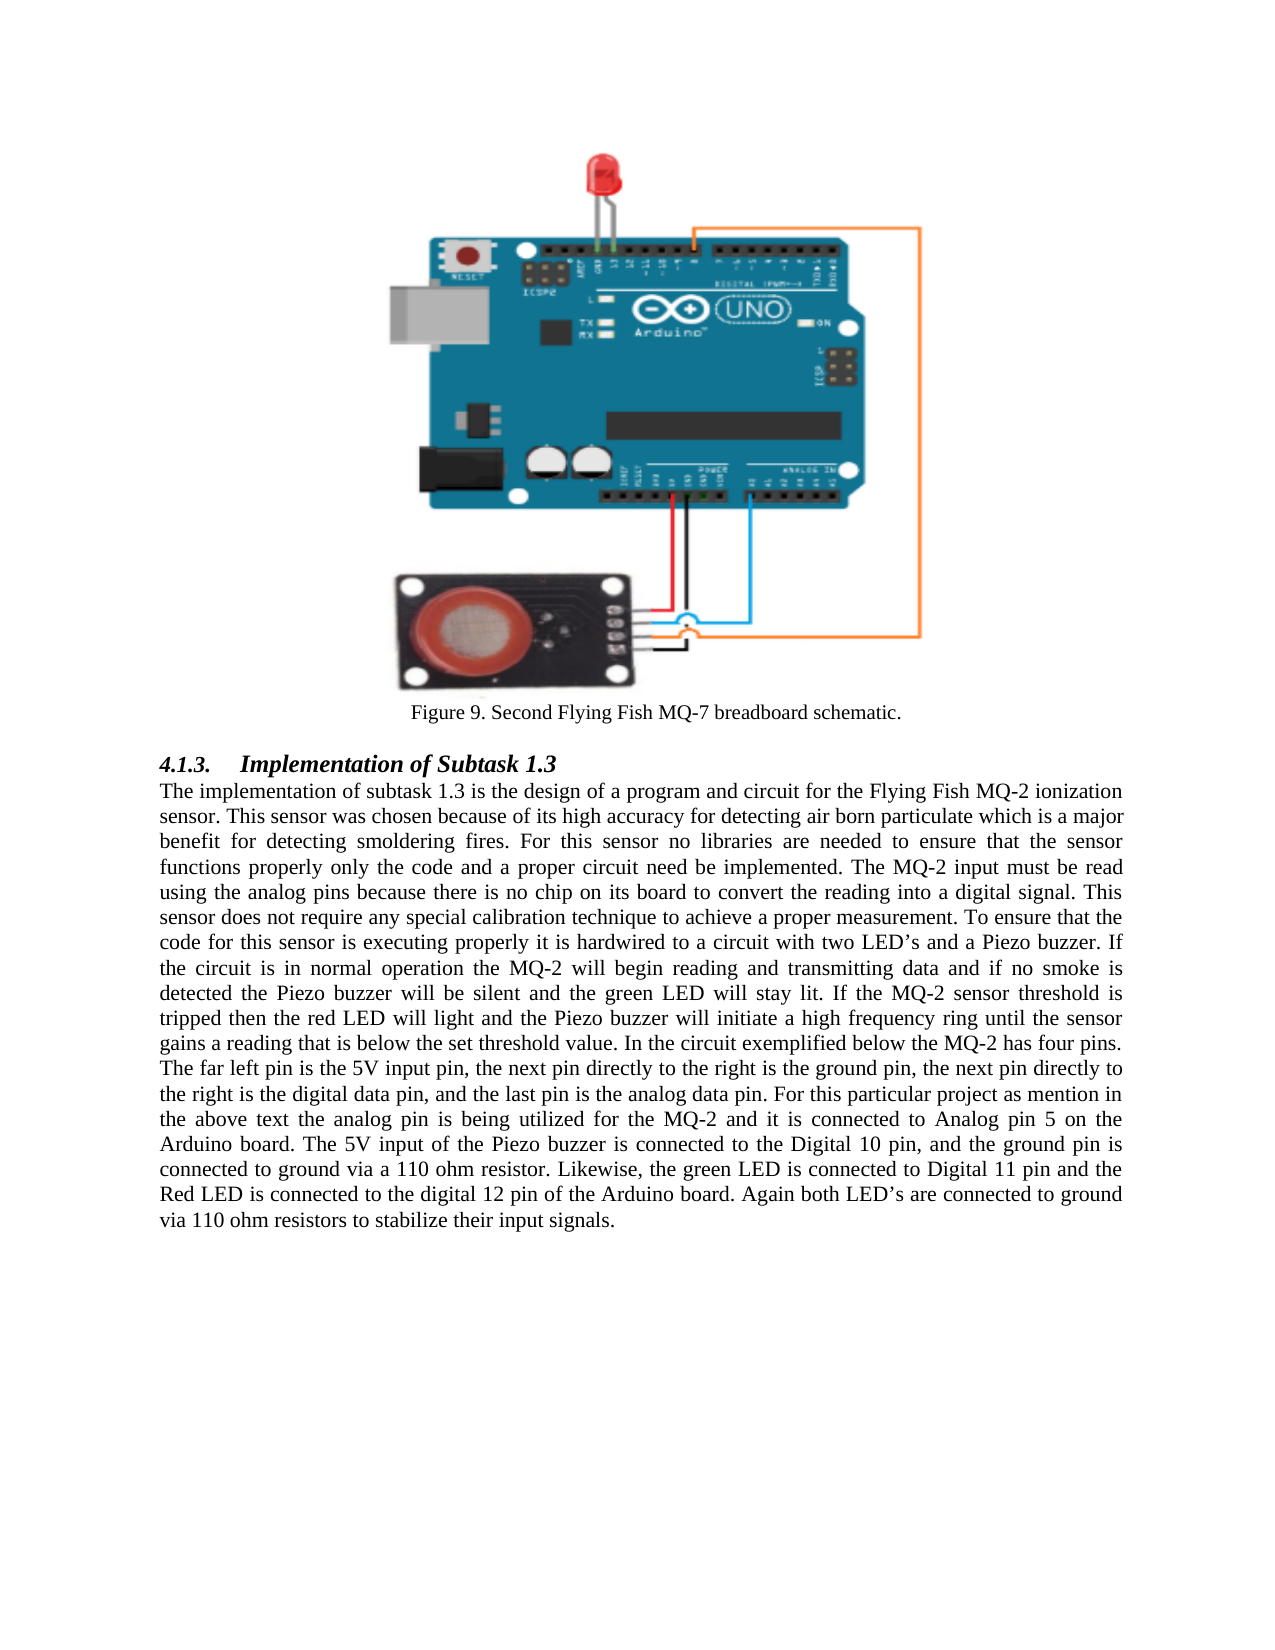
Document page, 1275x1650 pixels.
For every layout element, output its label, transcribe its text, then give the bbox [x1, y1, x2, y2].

picture [381, 150, 932, 700]
text The implementation of subtask 1.3 is the design of a program and circuit for the Flying Fish MQ-2 ionization sensor. This sensor was chosen because of its high accuracy for detecting air born particulate which is a major benefit for detecting smoldering fires. For this sensor no libraries are needed to ensure that the sensor functions properly only the code and a proper circuit need be implemented. The MQ-2 input must be read using the analog pins because there is no chip on its board to convert the reading into a digital signal. This sensor does not require any special calibration technique to achieve a proper measurement. To ensure that the code for this sensor is executing properly it is hardwired to a circuit with two LED’s and a Piezo buzzer. If the circuit is in normal operation the MQ-2 will begin reading and transmitting data and if no smoke is detected the Piezo buzzer will be silent and the green LED will stay lit. If the MQ-2 sensor threshold is tripped then the red LED will light and the Piezo buzzer will initiate a high frequency ring until the sensor gains a reading that is below the set threshold value. In the circuit exemplified below the MQ-2 has four pins. The far left pin is the 5V input pin, the next pin directly to the right is the ground pin, the next pin directly to the right is the digital data pin, and the last pin is the analog data pin. For this particular project as mention in the above text the analog pin is being utilized for the MQ-2 and it is connected to Analog pin 5 on the Arduino board. The 5V input of the Piezo buzzer is connected to the Digital 10 pin, and the ground pin is connected to ground via a 110 ohm resistor. Likewise, the green LED is connected to Digital 11 pin and the Red LED is connected to the digital 12 pin of the Arduino board. Again both LED’s are connected to ground via 110 ohm resistors to stabilize their input signals. [159, 778, 1125, 1232]
text Figure 9. Second Flying Fish MQ-7 breadboard schematic. [187, 700, 1125, 724]
list Implementation of Subtask 1.3 [159, 749, 1125, 778]
